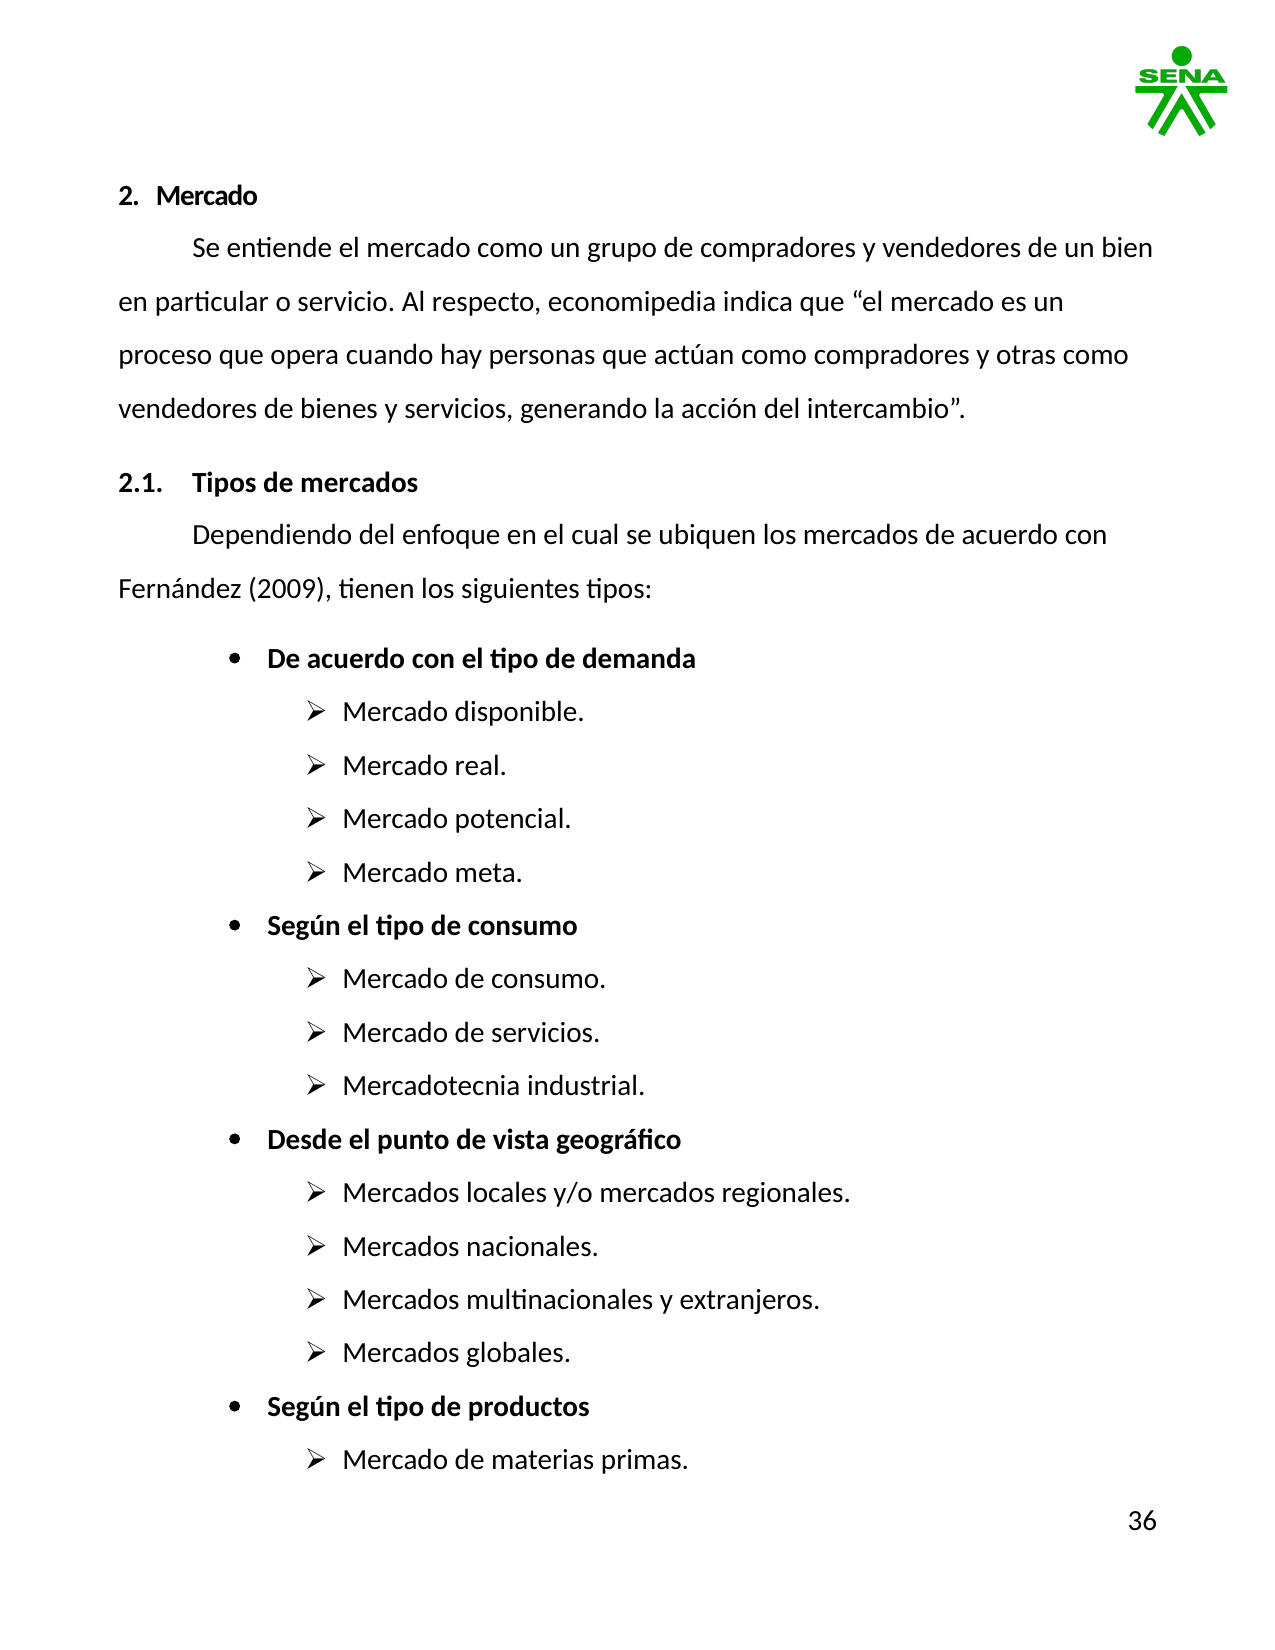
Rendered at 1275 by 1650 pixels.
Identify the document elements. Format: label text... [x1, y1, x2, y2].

list Mercados locales y/o mercados regionales. [304, 1174, 1157, 1210]
list Desde el punto de vista geográfico [229, 1121, 1157, 1156]
subtitle Tipos de mercados [118, 464, 1157, 500]
list Mercados globales. [304, 1334, 1157, 1370]
list Mercadotecnia industrial. [304, 1067, 1157, 1103]
picture [1135, 46, 1228, 136]
list Mercado real. [304, 747, 1157, 782]
list Mercado meta. [304, 854, 1157, 889]
list Mercado de materias primas. [304, 1441, 1157, 1477]
subtitle Mercado [118, 177, 1157, 213]
text Se entiende el mercado como un grupo de compradores y vendedores de un bien en particular o servicio. Al respecto, economipedia indica que “el mercado es un proceso que opera cuando hay personas que actúan como compradores y otras como vendedores de bienes y servicios, generando la acción del intercambio”. [118, 229, 1157, 425]
list Mercados nacionales. [304, 1228, 1157, 1263]
list Según el tipo de consumo [229, 907, 1157, 943]
list Mercado de consumo. [304, 961, 1157, 996]
list Mercado de servicios. [304, 1014, 1157, 1049]
list Mercado disponible. [304, 693, 1157, 729]
text Dependiendo del enfoque en el cual se ubiquen los mercados de acuerdo con Fernández (2009), tienen los siguientes tipos: [118, 516, 1157, 605]
list Según el tipo de productos [229, 1388, 1157, 1424]
list Mercado potencial. [304, 800, 1157, 836]
list De acuerdo con el tipo de demanda [229, 640, 1157, 676]
list Mercados multinacionales y extranjeros. [304, 1281, 1157, 1317]
